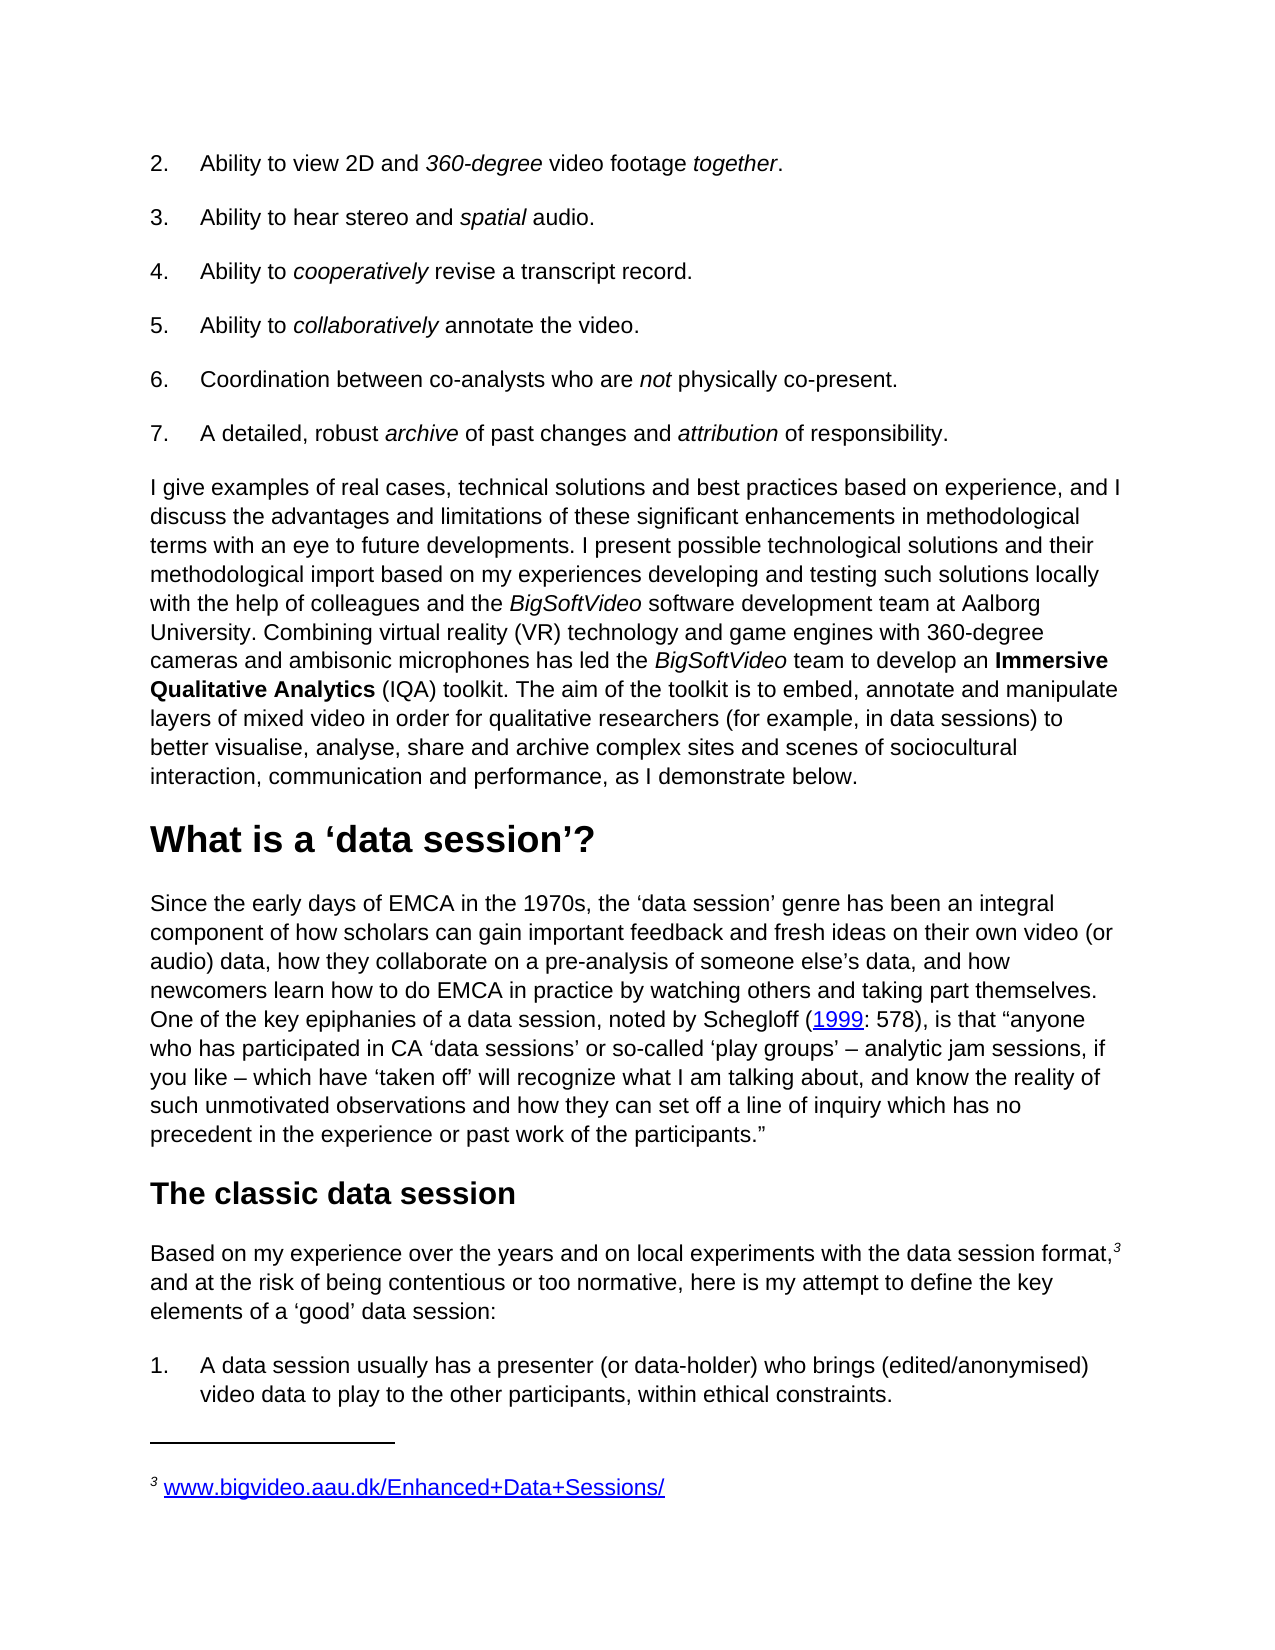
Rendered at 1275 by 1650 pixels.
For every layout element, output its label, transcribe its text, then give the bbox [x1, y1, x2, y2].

list Coordination between co-analysts who are not physically co-present. [150, 366, 1125, 392]
text Based on my experience over the years and on local experiments with the data session format, and at the risk of being contentious or too normative, here is my attempt to define the key elements of a ‘good’ data session: [150, 1240, 1125, 1324]
list Ability to hear stereo and spatial audio. [150, 204, 1125, 230]
text I give examples of real cases, technical solutions and best practices based on experience, and I discuss the advantages and limitations of these significant enhancements in methodological terms with an eye to future developments. I present possible technological solutions and their methodological import based on my experiences developing and testing such solutions locally with the help of colleagues and the BigSoftVideo software development team at Aalborg University. Combining virtual reality (VR) technology and game engines with 360-degree cameras and ambisonic microphones has led the BigSoftVideo team to develop an Immersive Qualitative Analytics (IQA) toolkit. The aim of the toolkit is to embed, annotate and manipulate layers of mixed video in order for qualitative researchers (for example, in data sessions) to better visualise, analyse, share and archive complex sites and scenes of sociocultural interaction, communication and performance, as I demonstrate below. [150, 474, 1125, 790]
list Ability to view 2D and 360-degree video footage together. [150, 150, 1125, 176]
subtitle What is a ‘data session’? [150, 817, 1125, 860]
list A data session usually has a presenter (or data-holder) who brings (edited/anonymised) video data to play to the other participants, within ethical constraints. [150, 1352, 1125, 1407]
list Ability to collaboratively annotate the video. [150, 312, 1125, 338]
subtitle The classic data session [150, 1175, 1125, 1211]
list A detailed, robust archive of past changes and attribution of responsibility. [150, 420, 1125, 446]
text Since the early days of EMCA in the 1970s, the ‘data session’ genre has been an integral component of how scholars can gain important feedback and fresh ideas on their own video (or audio) data, how they collaborate on a pre-analysis of someone else’s data, and how newcomers learn how to do EMCA in practice by watching others and taking part themselves. One of the key epiphanies of a data session, noted by Schegloff (1999: 578), is that “anyone who has participated in CA ‘data sessions’ or so-called ‘play groups’ – analytic jam sessions, if you like – which have ‘taken off’ will recognize what I am talking about, and know the reality of such unmotivated observations and how they can set off a line of inquiry which has no precedent in the experience or past work of the participants.” [150, 890, 1125, 1148]
list Ability to cooperatively revise a transcript record. [150, 258, 1125, 284]
